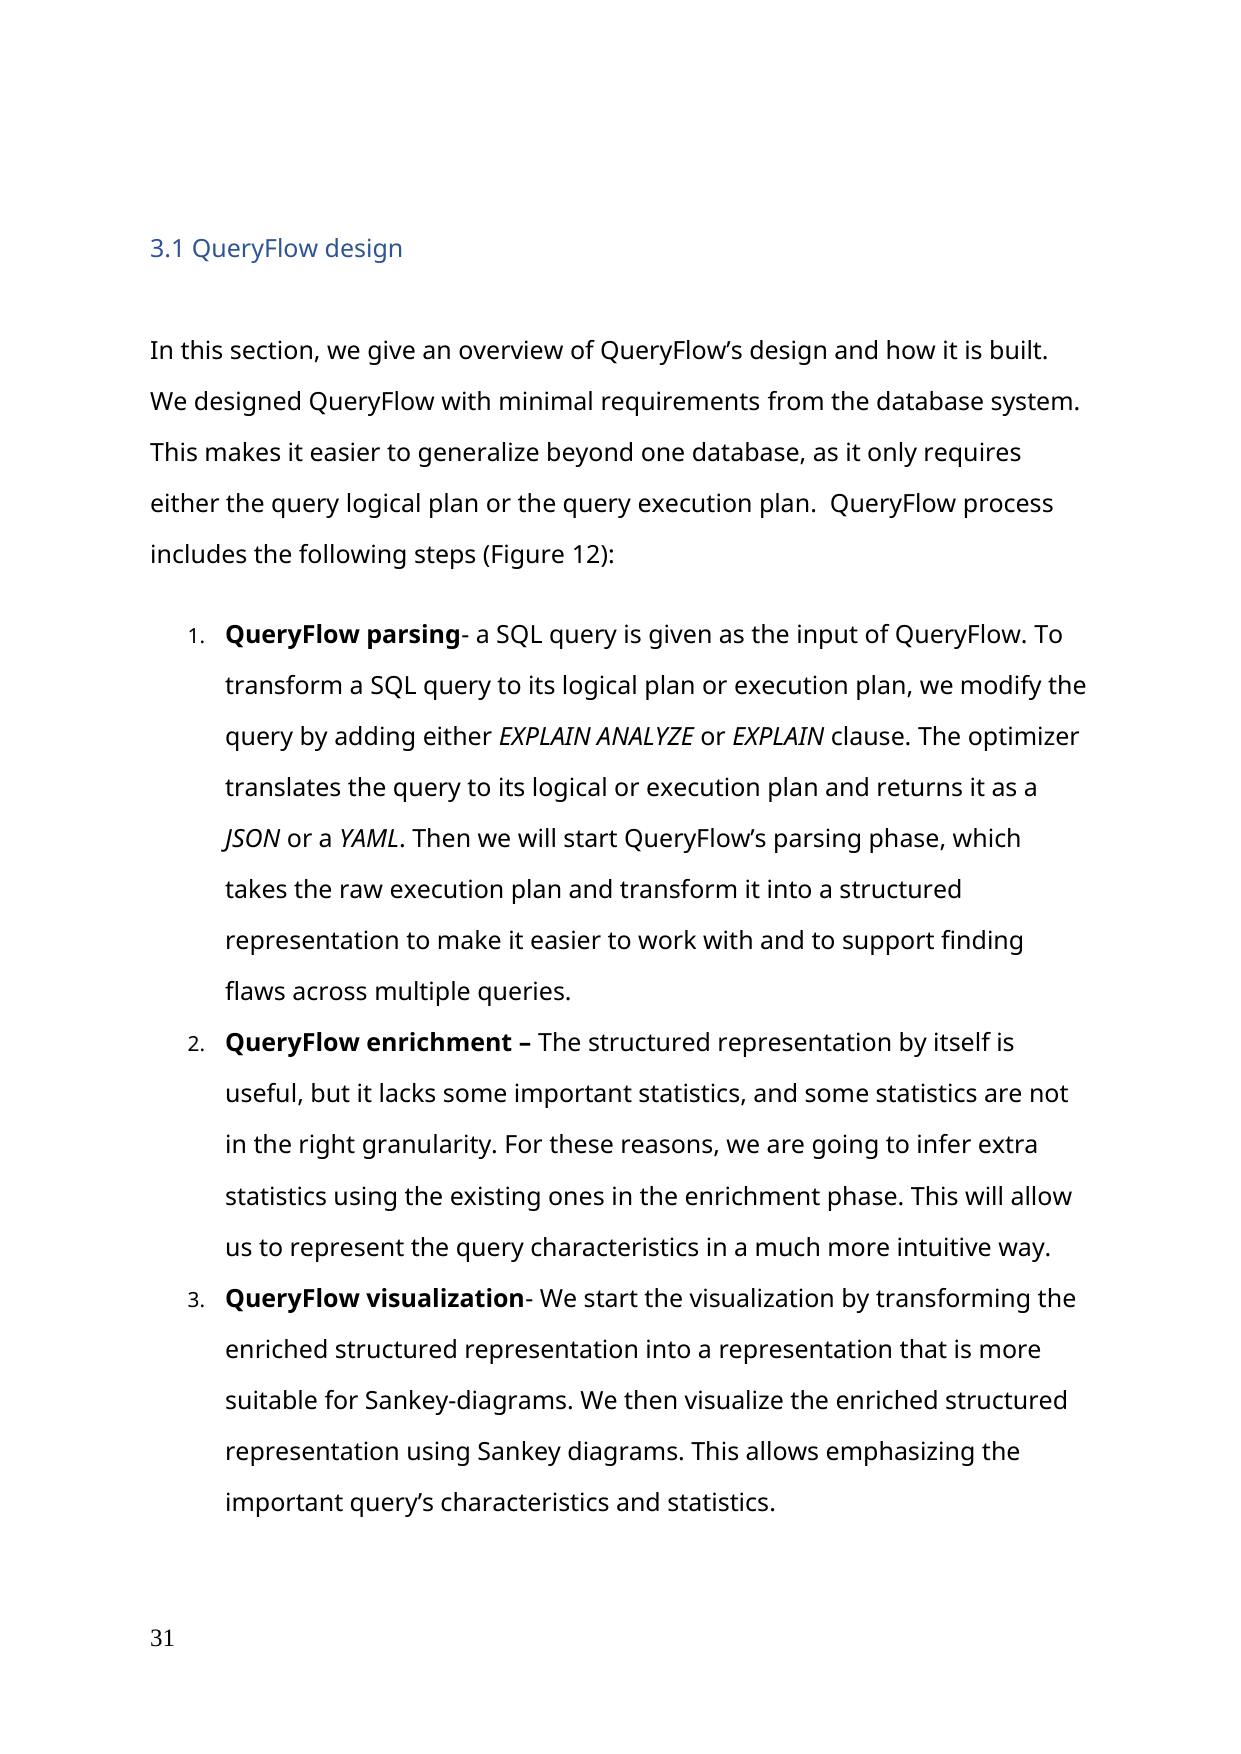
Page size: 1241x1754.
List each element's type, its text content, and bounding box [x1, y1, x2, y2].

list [187, 1441, 1090, 1577]
text 3.1 QueryFlow design In this section, we give an overview of QueryFlow’s design and how it is built. We designed QueryFlow with minimal requirements from the database system. This makes it easier to generalize beyond one database, as it only requires either the query logical plan or the query execution plan. QueryFlow process includes the following steps (Figure 12): [150, 391, 1090, 731]
list QueryFlow parsing- a SQL query is given as the input of QueryFlow. To transform a SQL query to its logical plan or execution plan, we modify the query by adding either EXPLAIN ANALYZE or EXPLAIN clause. The optimizer translates the query to its logical or execution plan and returns it as a JSON or a YAML. Then we will start QueryFlow’s parsing phase, which takes the raw execution plan and transform it into a structured representation to make it easier to work with and to support finding flaws across multiple queries. [187, 777, 1090, 1168]
list QueryFlow enrichment – The structured representation by itself is useful, but it lacks some important statistics, and some statistics are not in the right granularity. For these reasons, we are going to infer extra statistics using the existing ones in the enrichment phase. This will allow us to represent the query characteristics in a much more intuitive way. [187, 1185, 1090, 1424]
